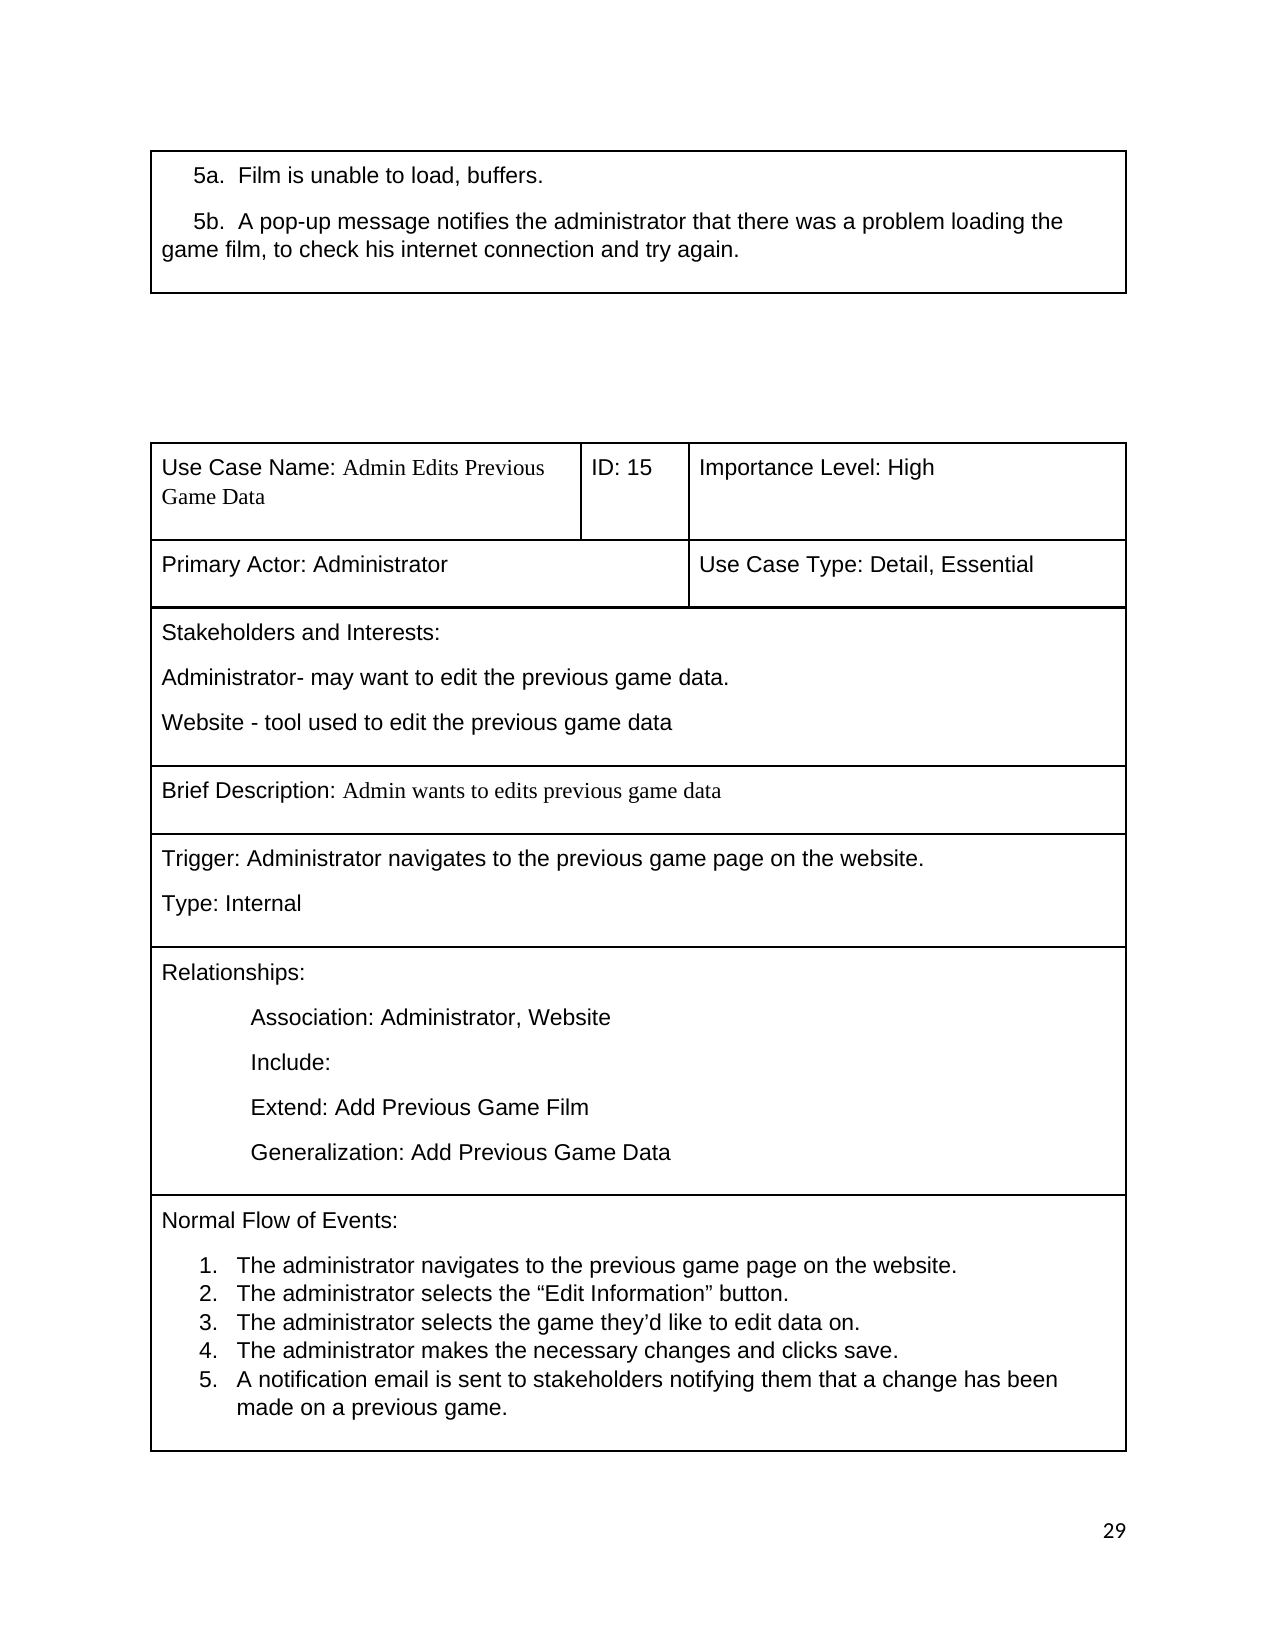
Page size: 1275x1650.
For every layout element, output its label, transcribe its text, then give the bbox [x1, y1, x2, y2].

table_cell Brief Description: Admin wants to edits previous game data [152, 767, 1125, 833]
table_cell Primary Actor: Administrator [152, 541, 688, 606]
table_header ID: 15 [582, 444, 688, 538]
table_cell Use Case Type: Detail, Essential [690, 541, 1125, 606]
table_cell Stakeholders and Interests: Administrator- may want to edit the previous game data. Website - tool used to edit the previous game data [152, 609, 1125, 765]
table_header Use Case Name: Admin Edits Previous Game Data [152, 444, 580, 538]
table_cell Trigger: Administrator navigates to the previous game page on the website. Type: Internal [152, 835, 1125, 946]
table_header Importance Level: High [690, 444, 1125, 538]
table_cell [152, 152, 1125, 292]
table_cell Normal Flow of Events: The administrator navigates to the previous game page on the website. The administrator selects the “Edit Information” button. The administrator selects the game they’d like to edit data on. The administrator makes the necessary changes and clicks save. A notification email is sent to stakeholders notifying them that a change has been made on a previous game. [152, 1196, 1125, 1450]
table_cell Relationships: Association: Administrator, Website Include: Extend: Add Previous Game Film Generalization: Add Previous Game Data [152, 948, 1125, 1194]
